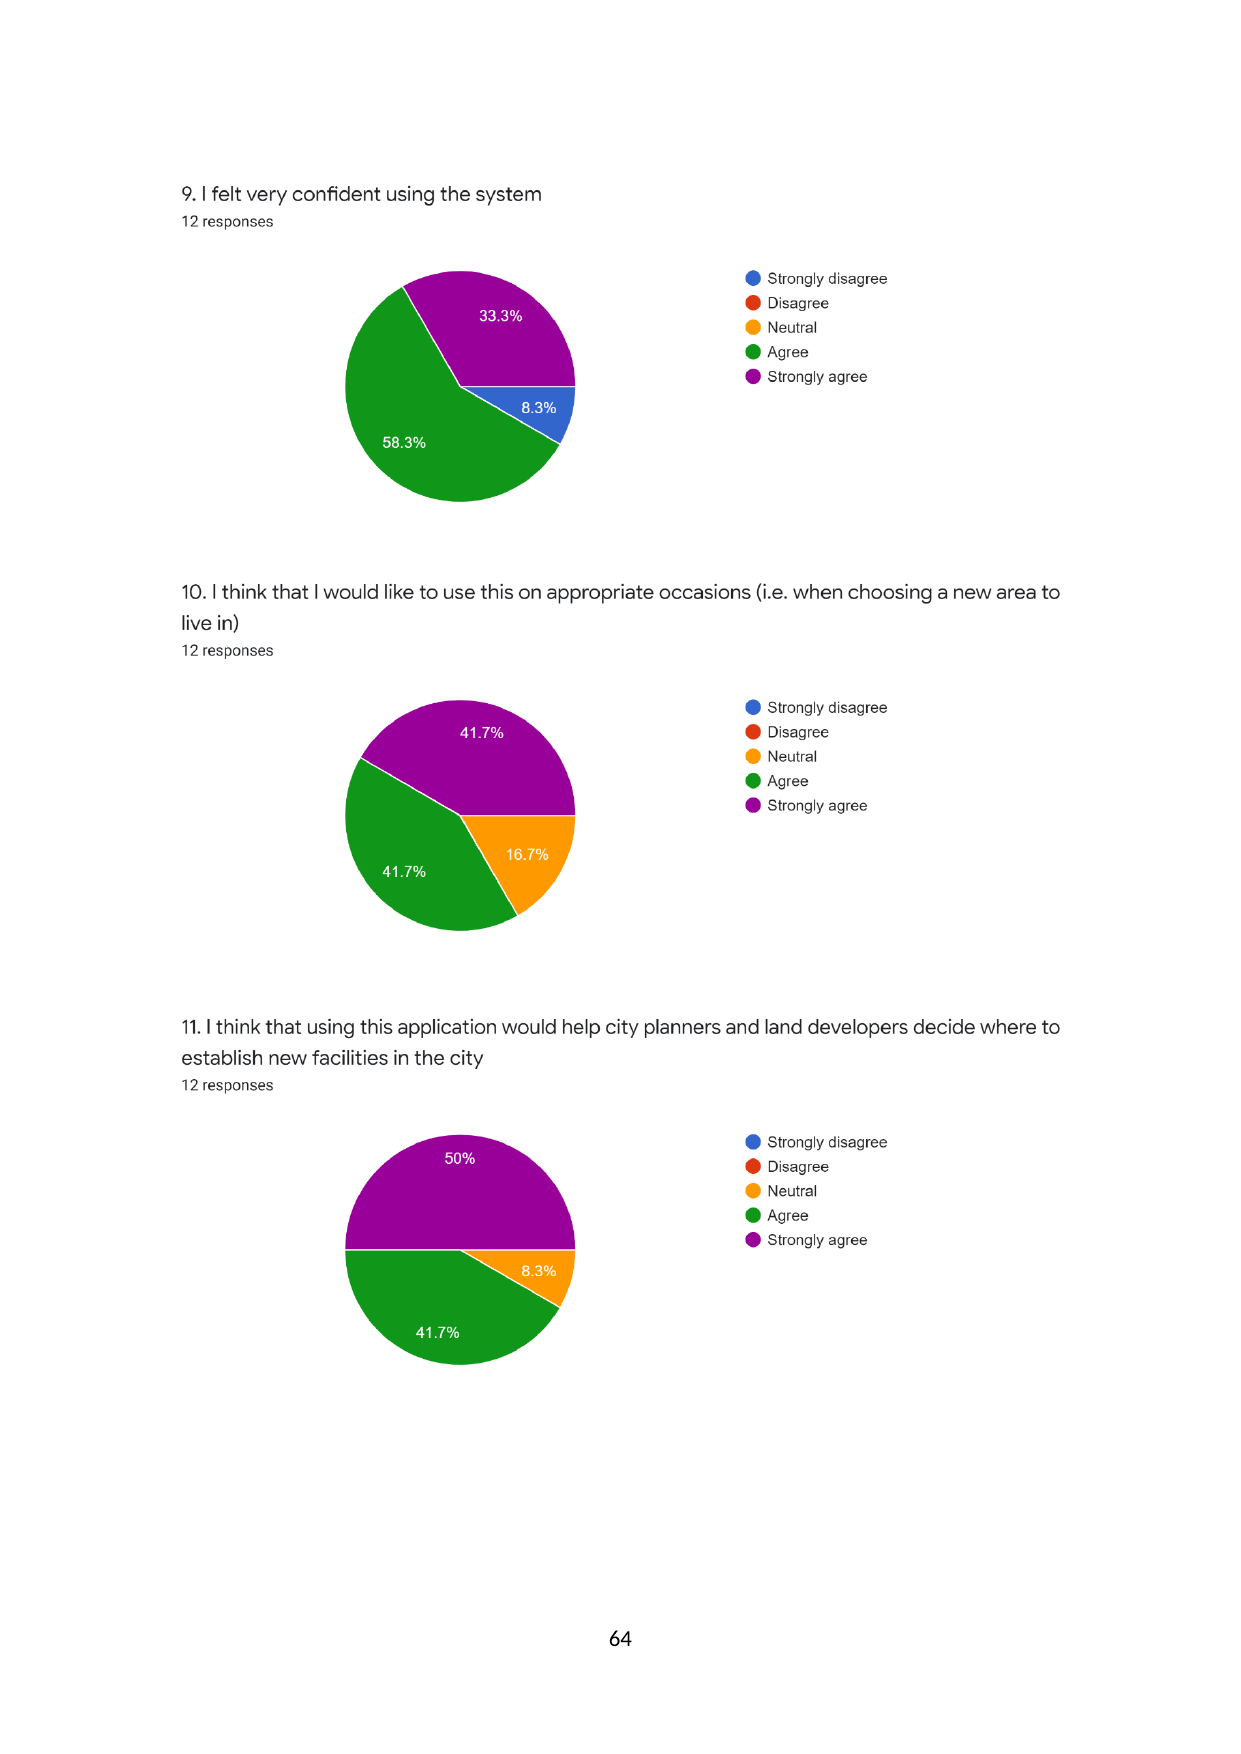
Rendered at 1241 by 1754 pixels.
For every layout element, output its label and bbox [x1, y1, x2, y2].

picture [150, 150, 1091, 546]
picture [150, 982, 1091, 1409]
picture [150, 547, 1091, 975]
